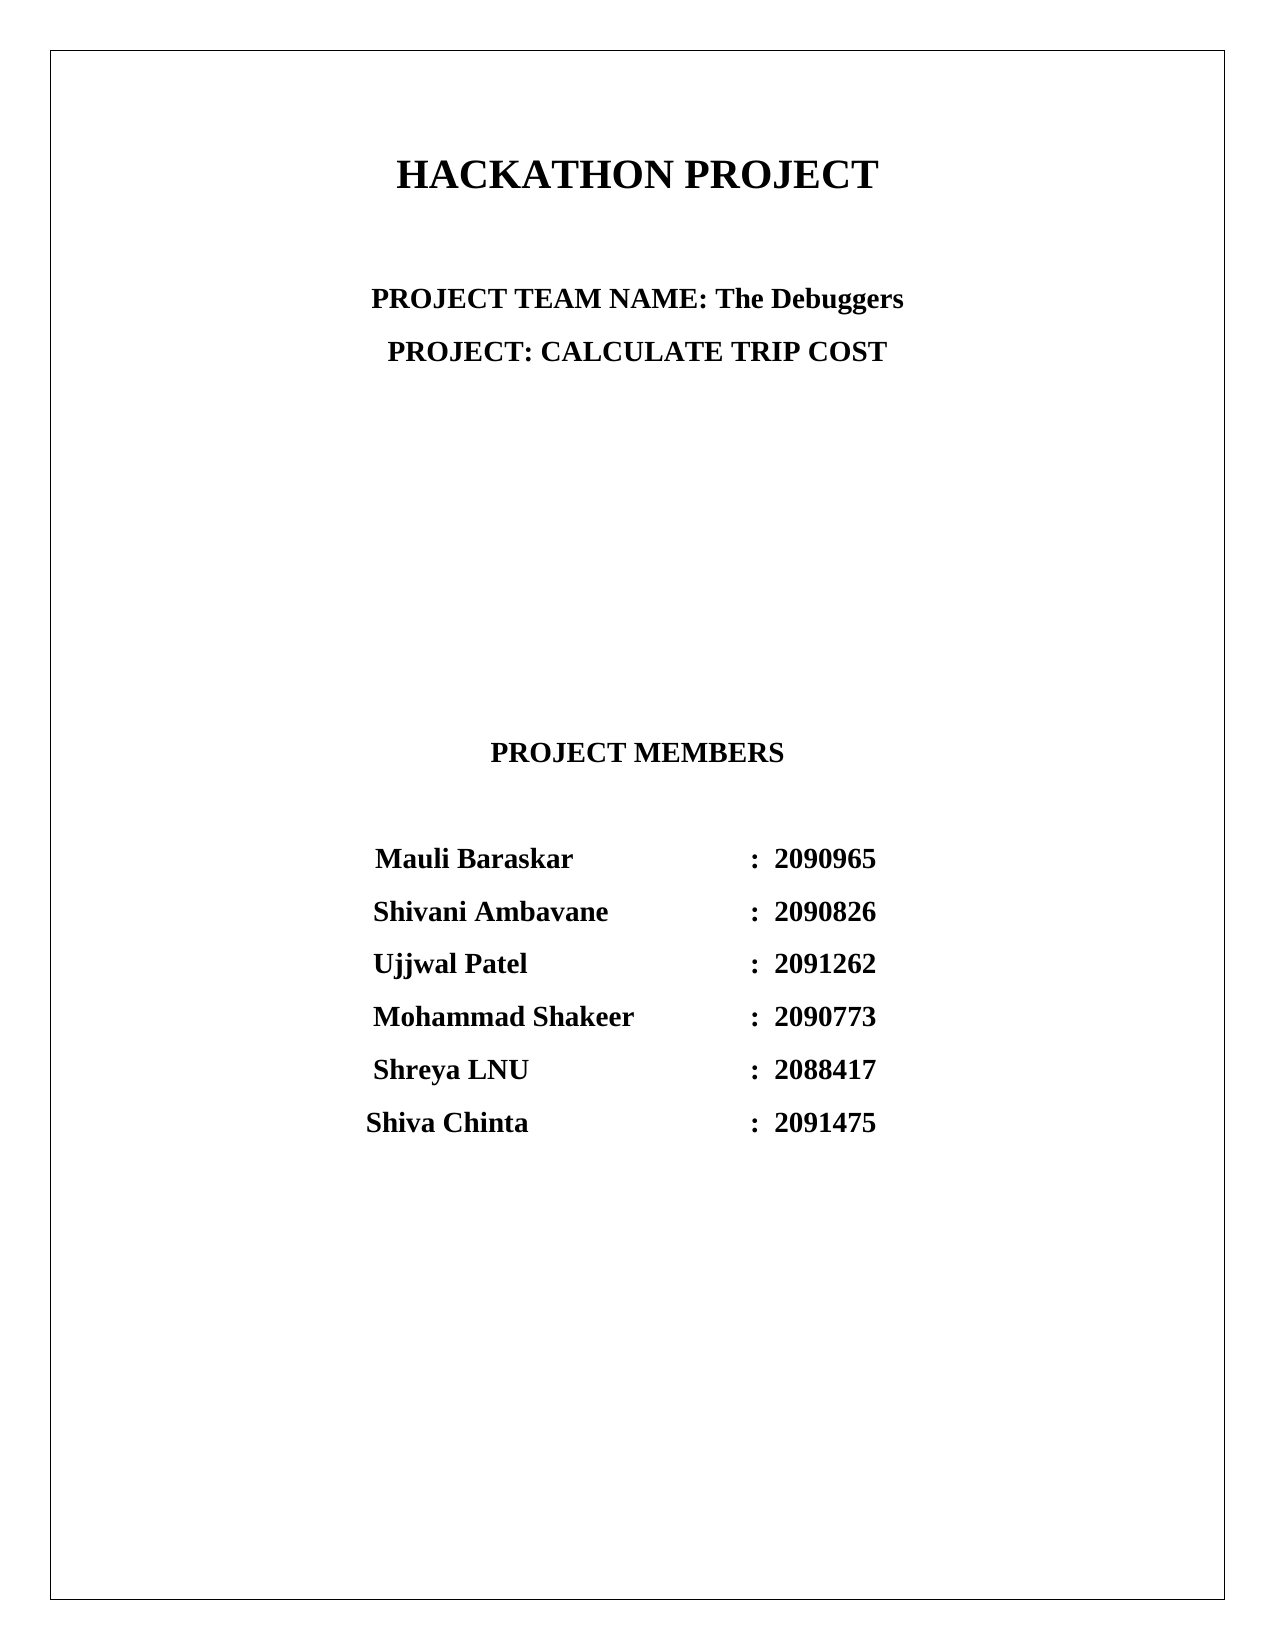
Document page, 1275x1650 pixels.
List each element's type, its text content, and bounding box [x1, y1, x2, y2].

text HACKATHON PROJECT [150, 150, 1125, 198]
text Mauli Baraskar : 2090965 [225, 841, 1125, 874]
text PROJECT TEAM NAME: The Debuggers [150, 282, 1125, 315]
text Mohammad Shakeer : 2090773 [225, 999, 1125, 1033]
text Shreya LNU : 2088417 [225, 1052, 1125, 1086]
text Shiva Chinta : 2091475 [225, 1105, 1125, 1138]
text PROJECT MEMBERS [150, 735, 1125, 769]
text Ujjwal Patel : 2091262 [225, 947, 1125, 980]
text Shivani Ambavane : 2090826 [225, 894, 1125, 927]
text PROJECT: CALCULATE TRIP COST [150, 334, 1125, 368]
